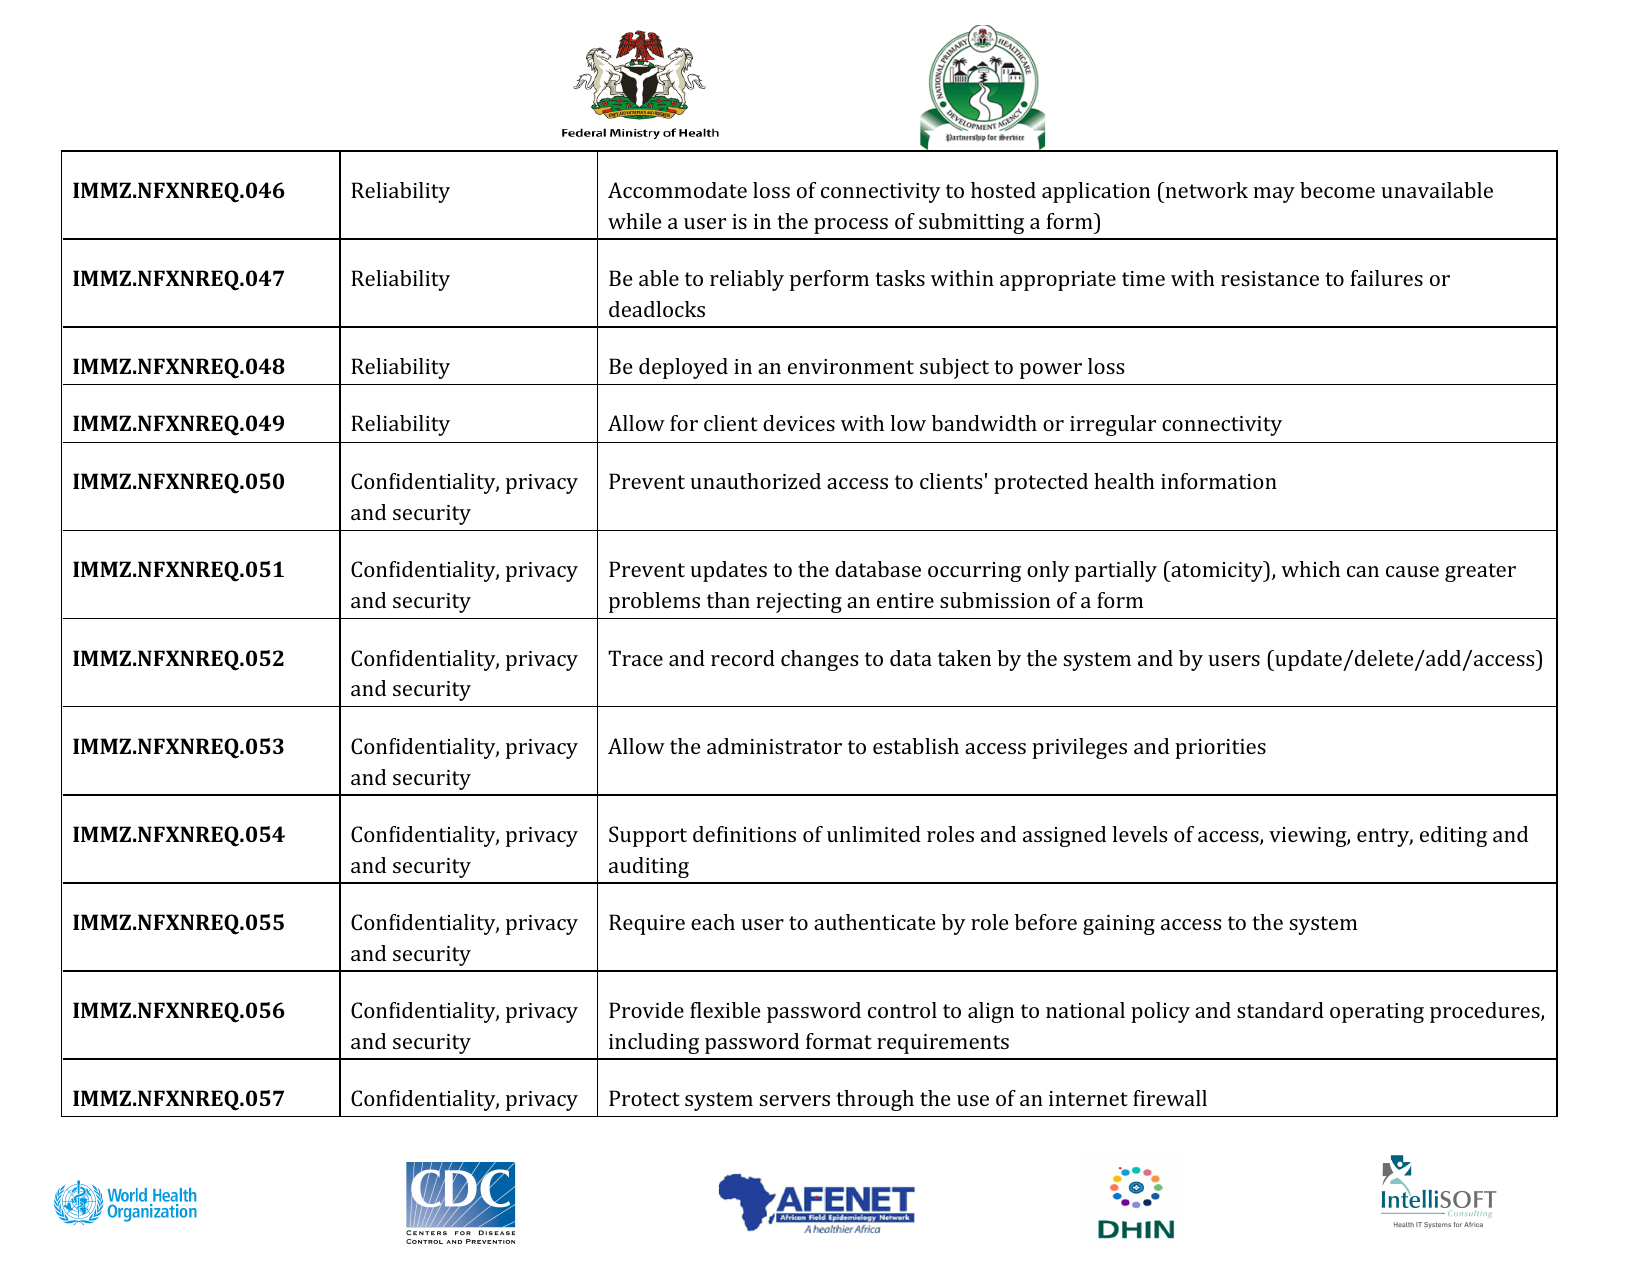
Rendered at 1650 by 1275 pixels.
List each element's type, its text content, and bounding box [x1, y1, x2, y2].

table_cell Confidentiality, privacy and security [341, 1060, 597, 1116]
picture [920, 25, 1046, 150]
table_cell Require each user to authenticate by role before gaining access to the system [598, 884, 1556, 970]
picture [561, 25, 719, 150]
table_cell Confidentiality, privacy and security [341, 884, 597, 970]
picture [718, 1160, 917, 1239]
table_cell Prevent updates to the database occurring only partially (atomicity), which can cause greater problems than rejecting an entire submission of a form [598, 531, 1556, 618]
table_cell Confidentiality, privacy and security [341, 531, 597, 618]
table_cell Protect system servers through the use of an internet firewall [598, 1060, 1556, 1116]
picture [406, 1162, 515, 1244]
picture [53, 1162, 197, 1244]
table_cell IMMZ.NFXNREQ.057 [62, 1059, 339, 1116]
table_cell Confidentiality, privacy and security [341, 972, 597, 1058]
table_cell IMMZ.NFXNREQ.052 [62, 619, 339, 706]
table_cell Provide flexible password control to align to national policy and standard operating procedures, including password format requirements [598, 972, 1556, 1058]
table_cell Confidentiality, privacy and security [341, 443, 597, 529]
table_cell Be deployed in an environment subject to power loss [598, 328, 1556, 383]
table_cell IMMZ.NFXNREQ.053 [62, 707, 339, 794]
table_cell Reliability [341, 152, 597, 238]
table_cell Trace and record changes to data taken by the system and by users (update/delete/add/access) [598, 619, 1556, 706]
table_cell IMMZ.NFXNREQ.046 [62, 152, 339, 238]
table_cell Allow for client devices with low bandwidth or irregular connectivity [598, 385, 1556, 441]
table_cell IMMZ.NFXNREQ.048 [62, 327, 339, 383]
table_cell Confidentiality, privacy and security [341, 707, 597, 794]
table_cell Confidentiality, privacy and security [341, 796, 597, 882]
table_cell Reliability [341, 240, 597, 326]
picture [1375, 1152, 1500, 1232]
table_cell Reliability [341, 385, 597, 441]
table_cell IMMZ.NFXNREQ.047 [62, 239, 339, 326]
table_cell Be able to reliably perform tasks within appropriate time with resistance to failures or deadlocks [598, 240, 1556, 326]
table_cell Support definitions of unlimited roles and assigned levels of access, viewing, entry, editing and auditing [598, 796, 1556, 882]
table_cell IMMZ.NFXNREQ.056 [62, 971, 339, 1058]
table_cell Reliability [341, 328, 597, 383]
table_cell Prevent unauthorized access to clients' protected health information [598, 443, 1556, 529]
table_cell IMMZ.NFXNREQ.055 [62, 883, 339, 970]
picture [1079, 1152, 1189, 1245]
table_cell IMMZ.NFXNREQ.049 [62, 385, 339, 441]
table_cell Accommodate loss of connectivity to hosted application (network may become unavailable while a user is in the process of submitting a form) [598, 152, 1556, 238]
table_cell Confidentiality, privacy and security [341, 619, 597, 706]
table_cell IMMZ.NFXNREQ.054 [62, 795, 339, 882]
table_cell IMMZ.NFXNREQ.051 [62, 531, 339, 618]
table_cell IMMZ.NFXNREQ.050 [62, 443, 339, 529]
table_cell Allow the administrator to establish access privileges and priorities [598, 707, 1556, 794]
